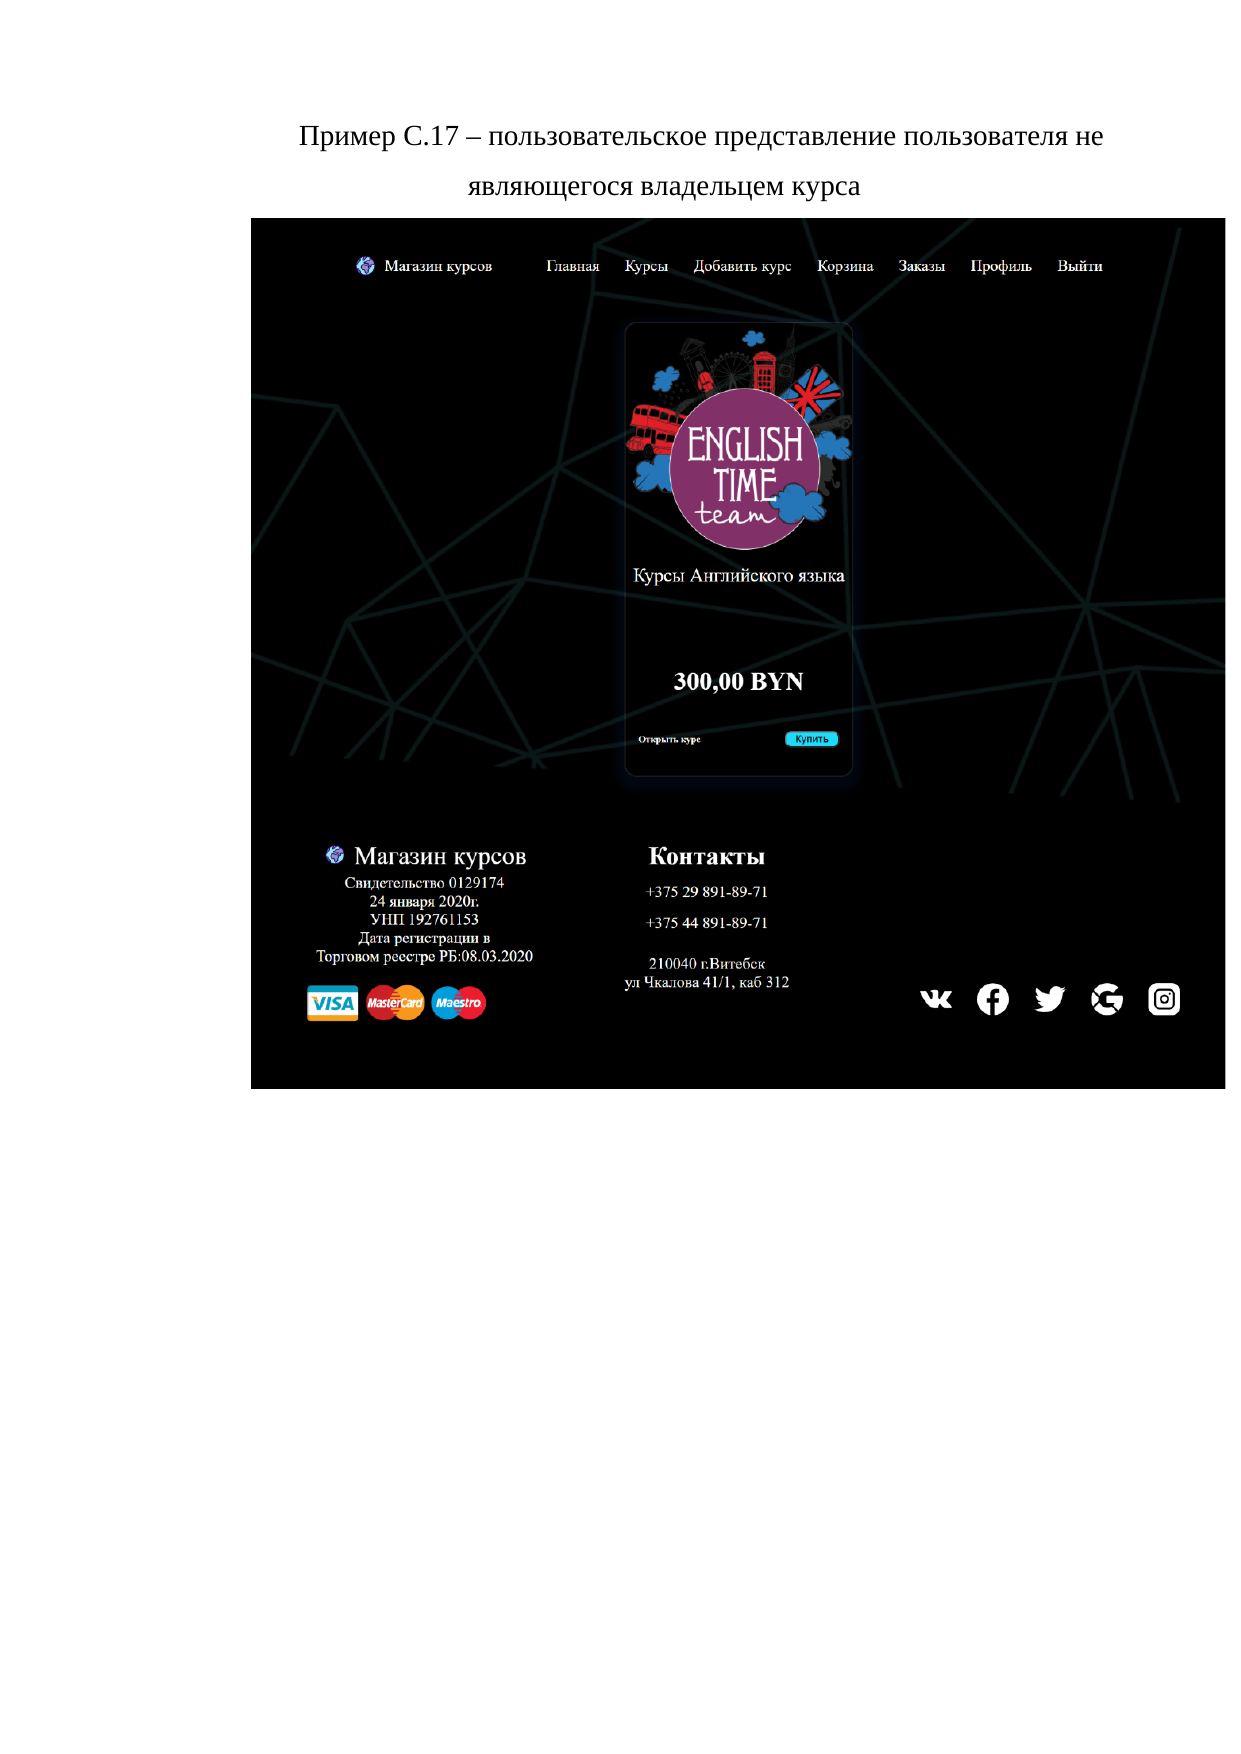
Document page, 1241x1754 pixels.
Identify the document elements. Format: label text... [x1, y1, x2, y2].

text Пример С.17 – пользовательское представление пользователя не являющегося владельцем курса [177, 118, 1152, 202]
picture [251, 218, 1226, 1089]
